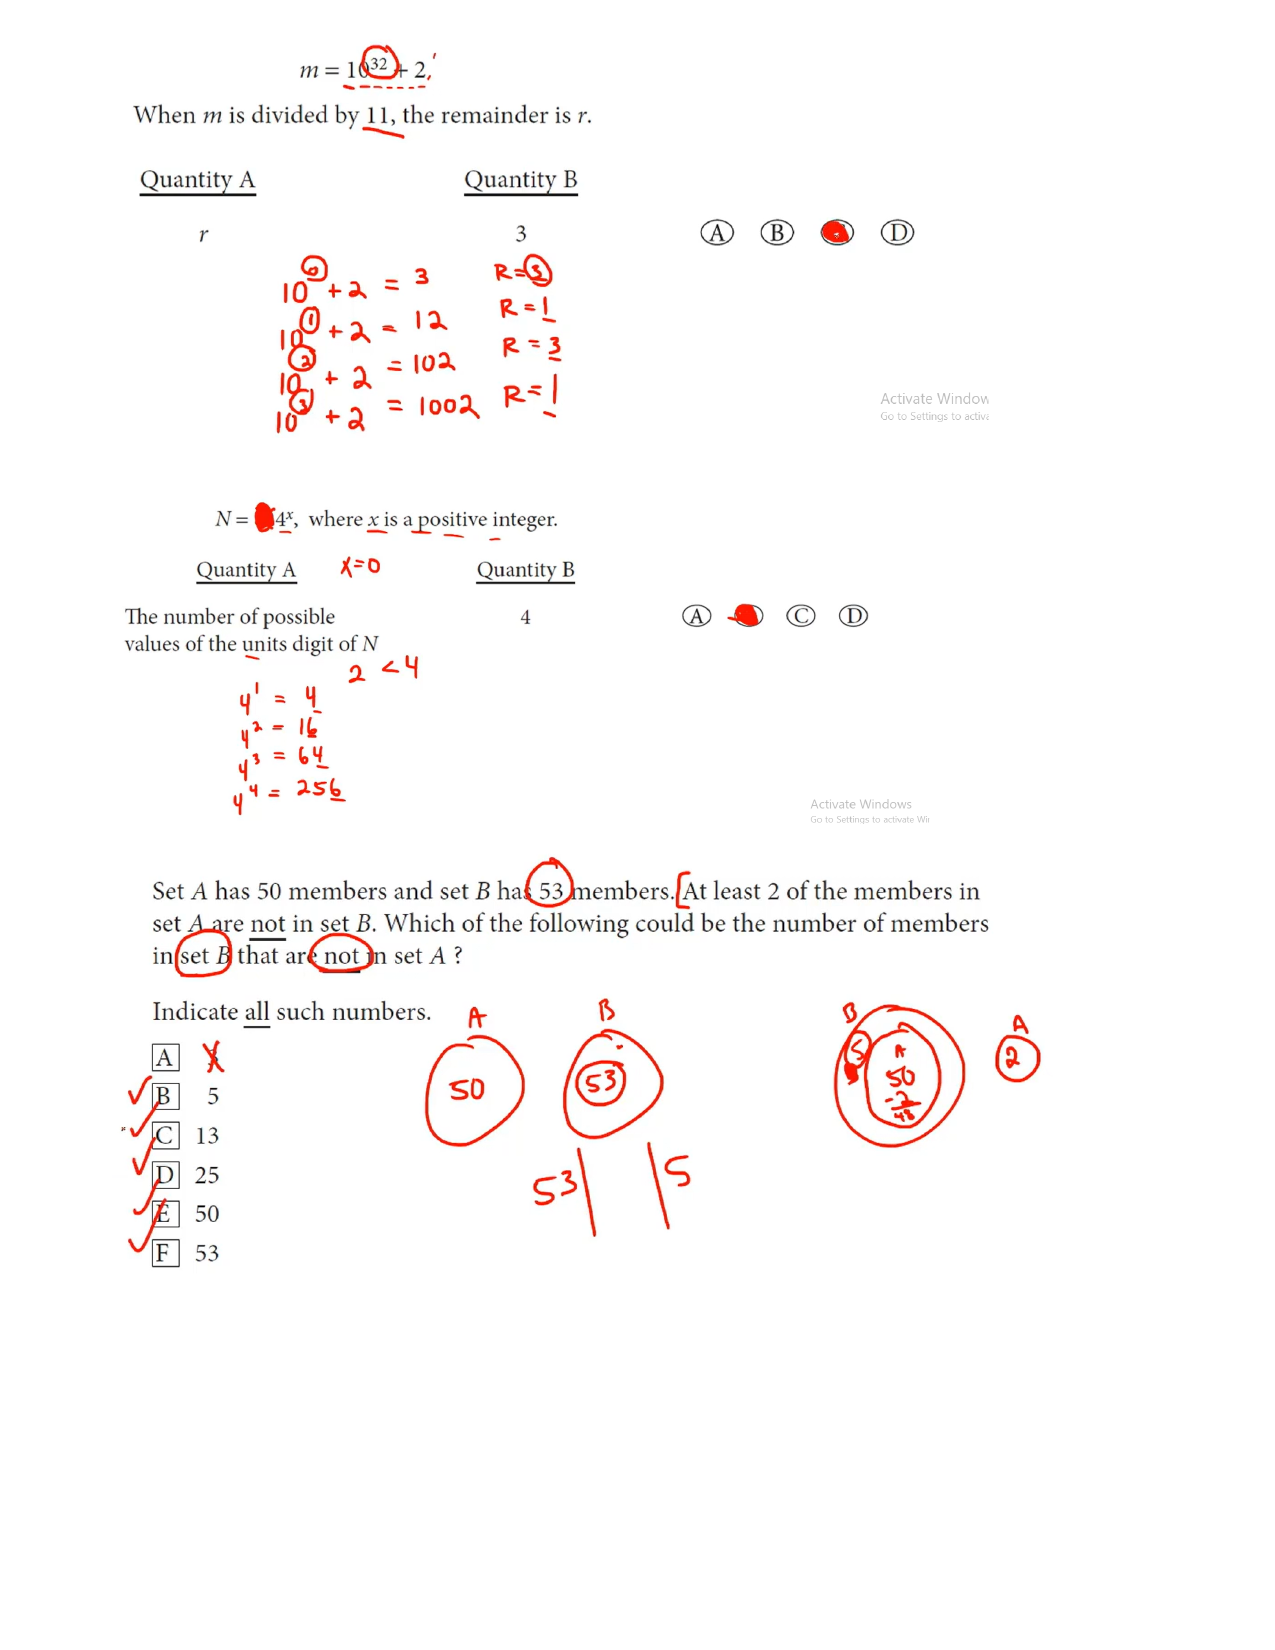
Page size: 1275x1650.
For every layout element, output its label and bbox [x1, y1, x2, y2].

picture [75, 842, 1080, 1310]
picture [75, 15, 989, 438]
picture [75, 456, 930, 824]
